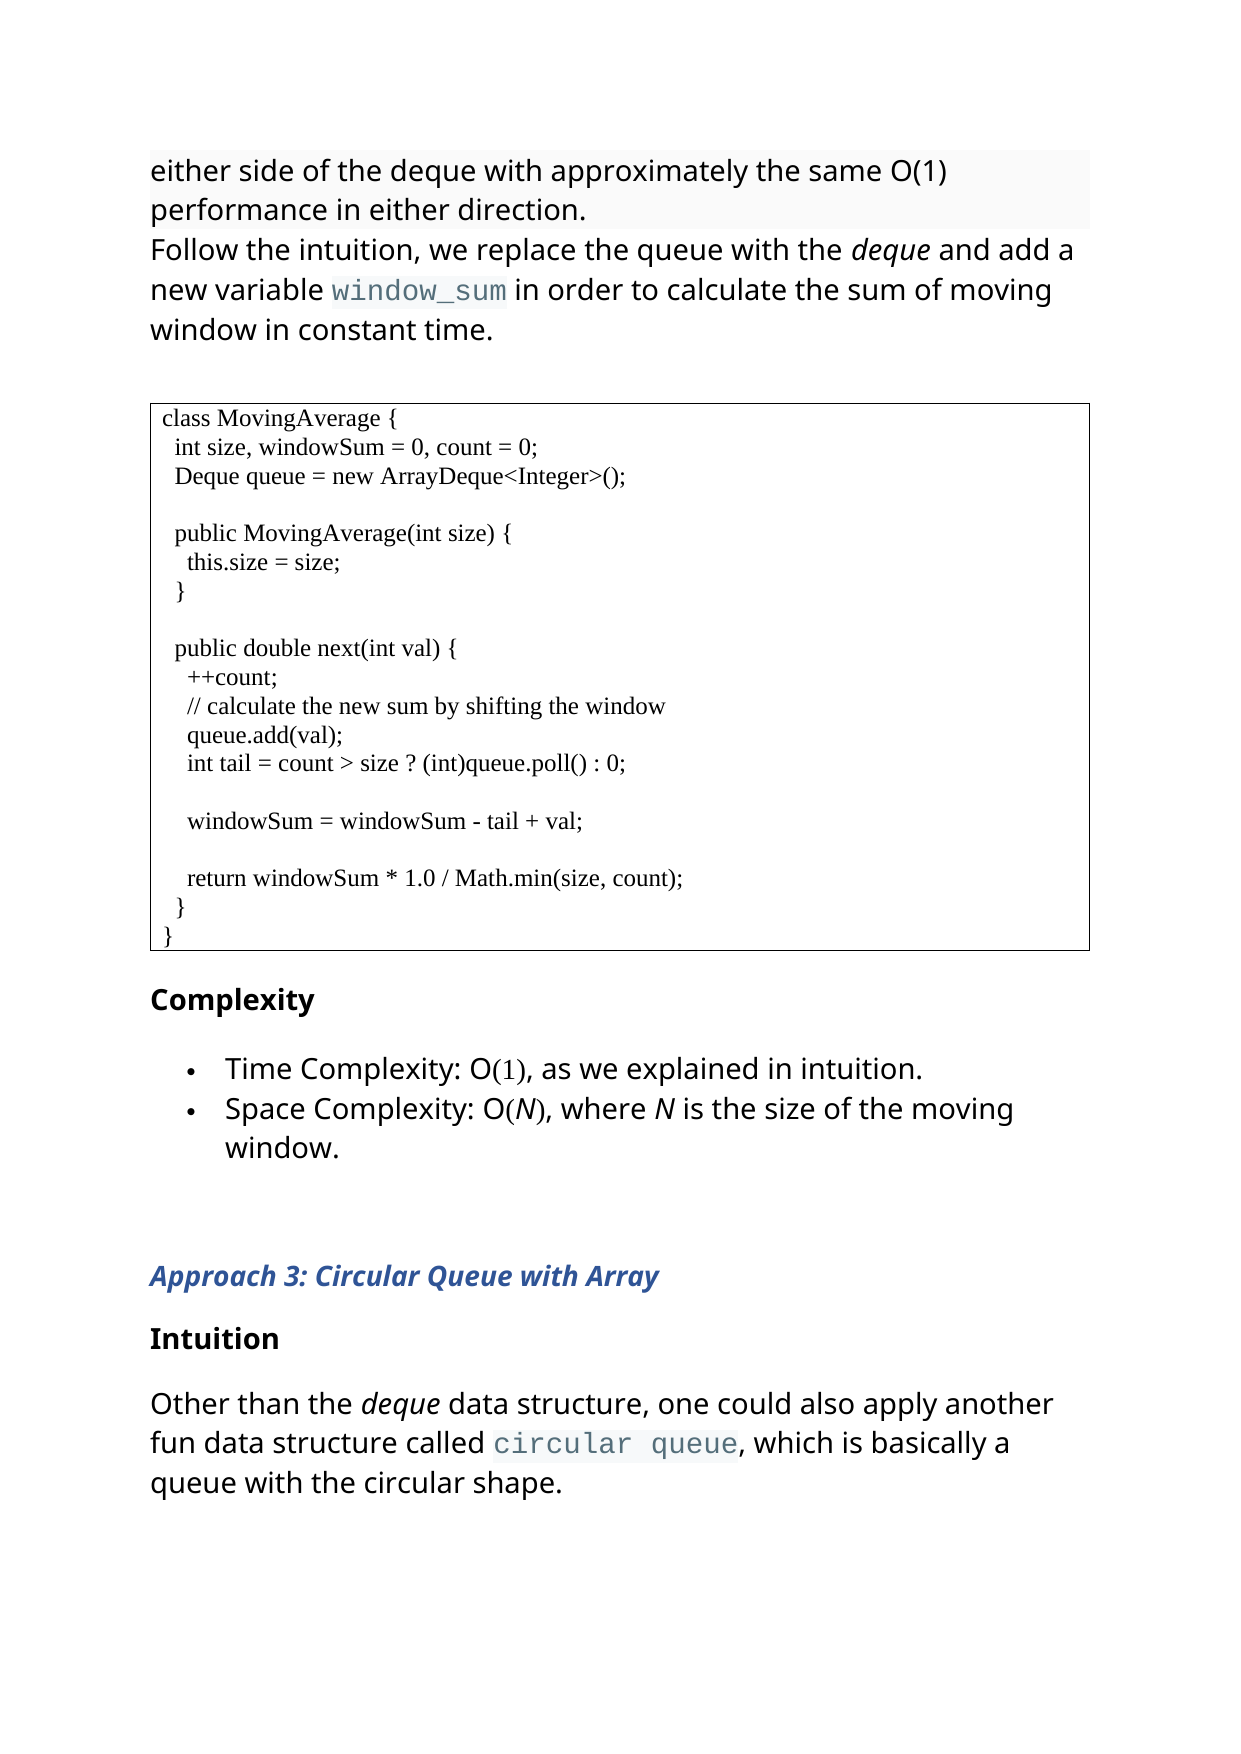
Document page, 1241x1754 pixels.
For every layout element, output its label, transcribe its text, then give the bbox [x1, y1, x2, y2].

table_header class MovingAverage { int size, windowSum = 0, count = 0; Deque queue = new ArrayDeque<Integer>(); public MovingAverage(int size) { this.size = size; } public double next(int val) { ++count; // calculate the new sum by shifting the window queue.add(val); int tail = count > size ? (int)queue.poll() : 0; windowSum = windowSum - tail + val; return windowSum * 1.0 / Math.min(size, count); } } [151, 404, 1089, 950]
text Other than the deque data structure, one could also apply another fun data structure called circular queue, which is basically a queue with the circular shape. [150, 1383, 1090, 1502]
text Intuition [150, 1318, 1090, 1358]
text Follow the intuition, we replace the queue with the deque and add a new variable window_sum in order to calculate the sum of moving window in constant time. [150, 229, 1090, 349]
list Space Complexity: O(N), where N is the size of the moving window. [187, 1088, 1090, 1167]
text Complexity [150, 979, 1090, 1019]
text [150, 150, 1090, 229]
subtitle Approach 3: Circular Queue with Array [150, 1257, 1090, 1295]
list Time Complexity: O(1), as we explained in intuition. [187, 1048, 1090, 1088]
